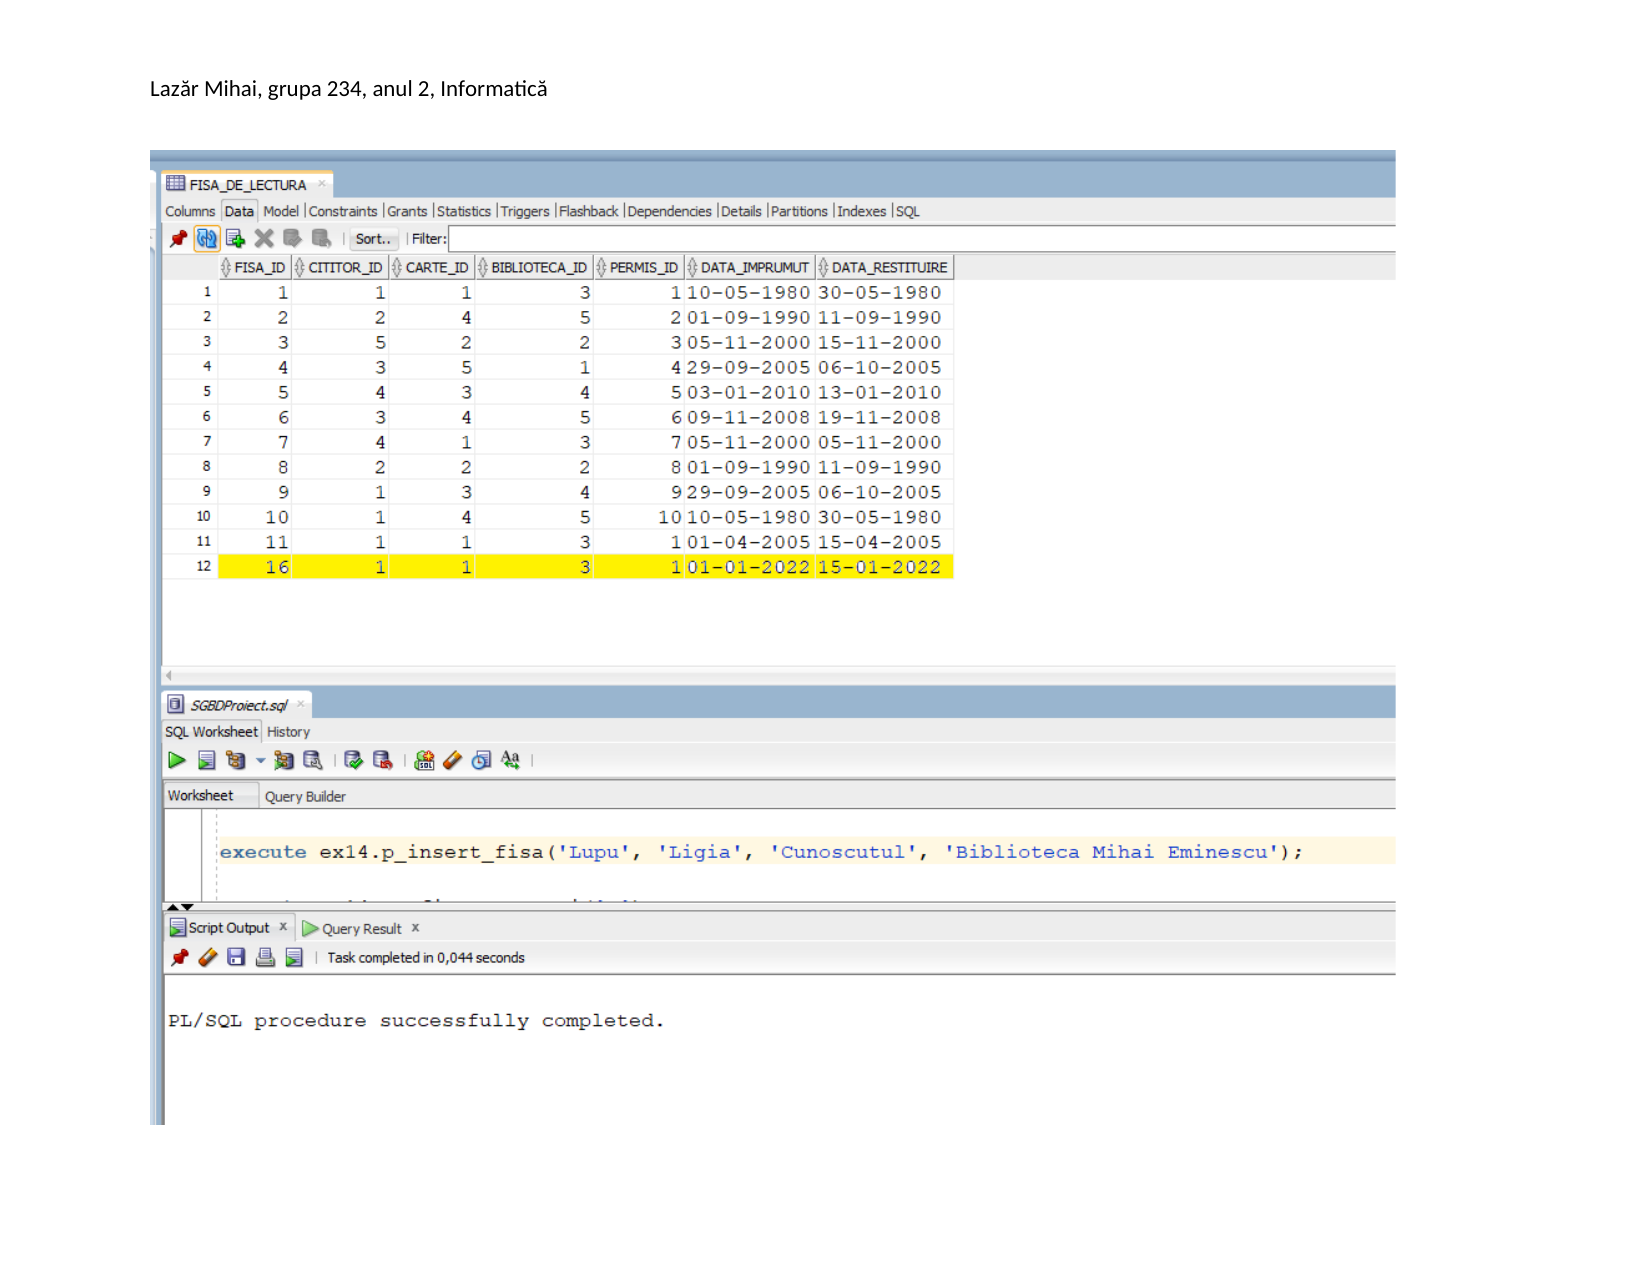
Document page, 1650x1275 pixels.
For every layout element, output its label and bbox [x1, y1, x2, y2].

picture [150, 150, 1396, 1125]
